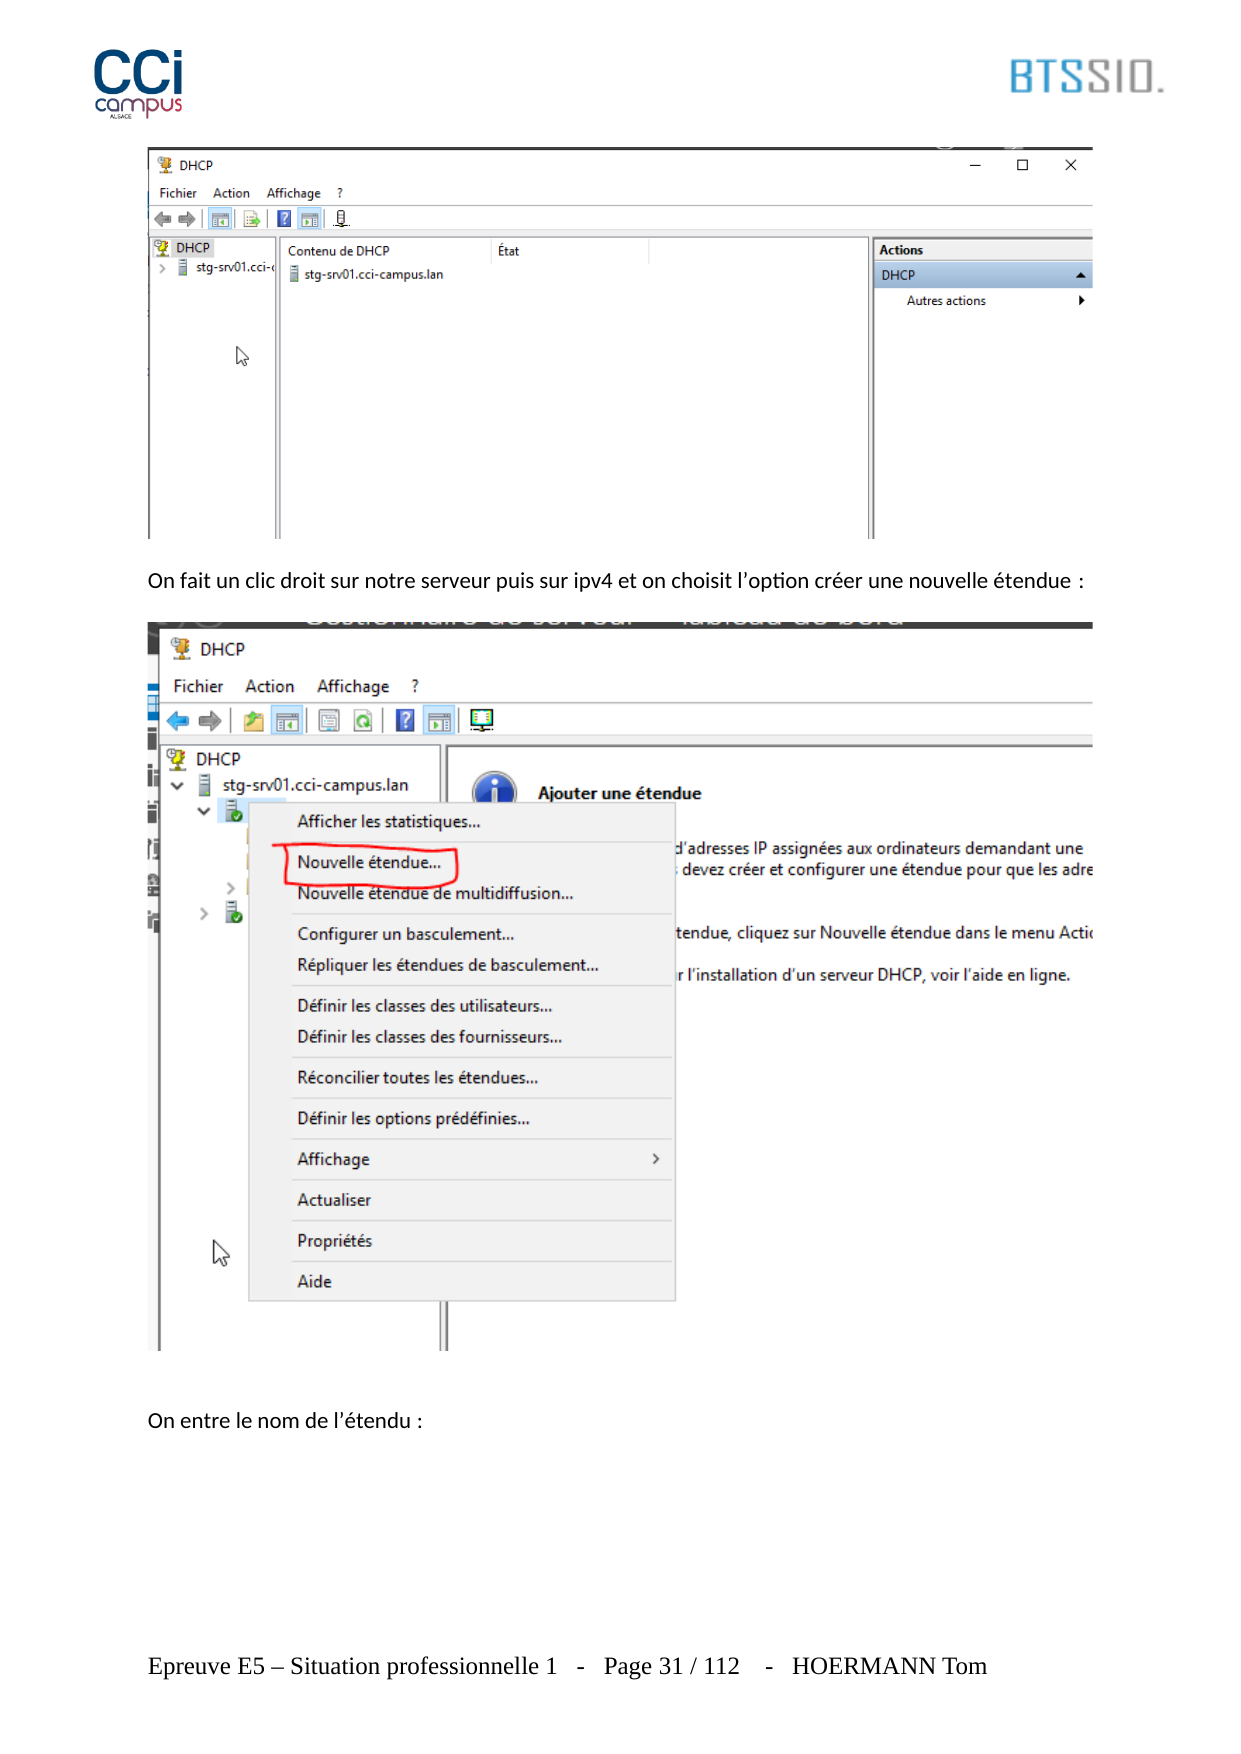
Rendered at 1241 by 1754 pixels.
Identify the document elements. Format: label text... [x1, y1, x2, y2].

picture [147, 622, 1093, 1351]
picture [1004, 46, 1169, 104]
picture [81, 44, 194, 123]
picture [147, 147, 1093, 539]
text On entre le nom de l’étendu : [148, 1407, 1093, 1435]
text On fait un clic droit sur notre serveur puis sur ipv4 et on choisit l’option créer une nouvelle étendue : [148, 566, 1093, 594]
